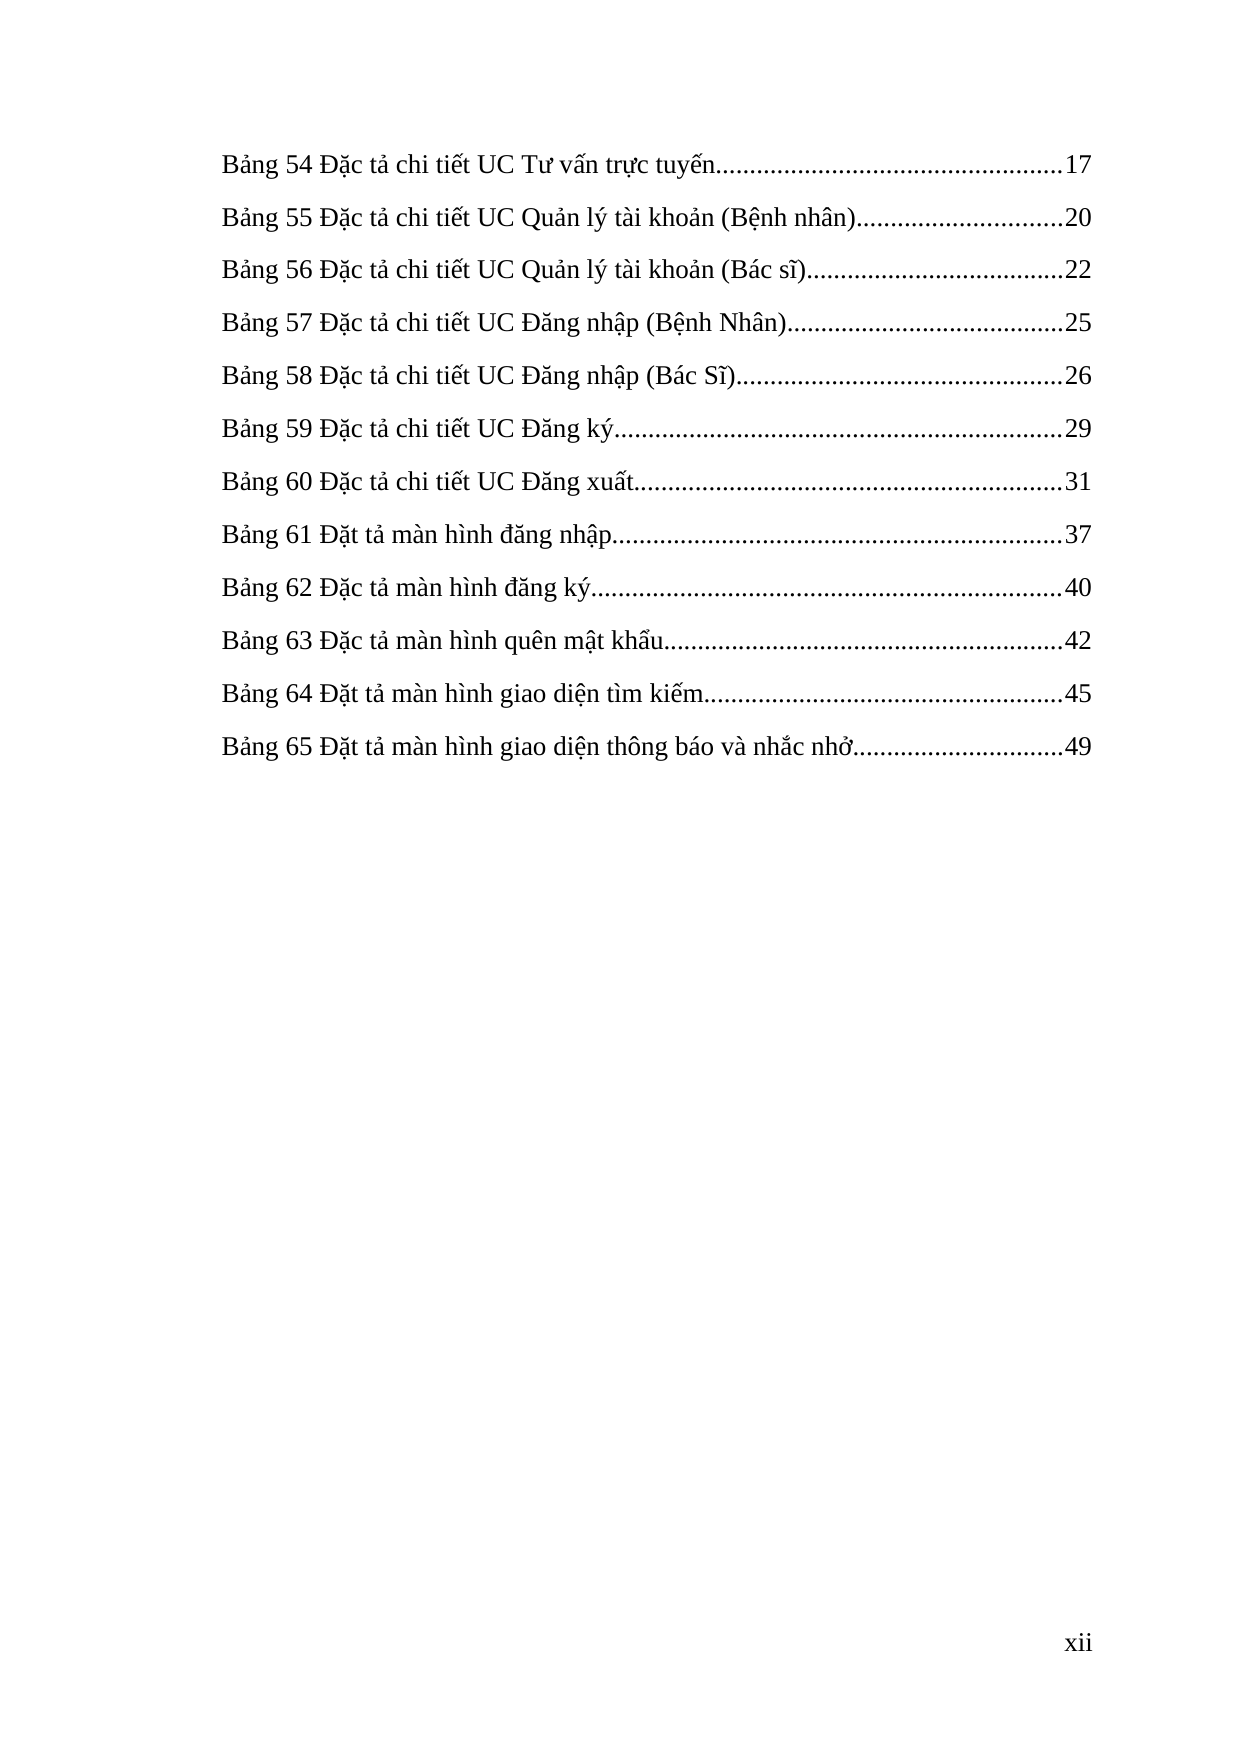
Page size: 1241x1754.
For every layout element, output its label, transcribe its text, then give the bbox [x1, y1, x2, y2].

text Bảng 56 Đặc tả chi tiết UC Quản lý tài khoản (Bác sĩ) 22 [221, 253, 1092, 285]
text Bảng 55 Đặc tả chi tiết UC Quản lý tài khoản (Bệnh nhân) 20 [221, 201, 1092, 232]
text Bảng 58 Đặc tả chi tiết UC Đăng nhập (Bác Sĩ) 26 [221, 359, 1092, 391]
text Bảng 62 Đặc tả màn hình đăng ký 40 [221, 571, 1092, 602]
text Bảng 54 Đặc tả chi tiết UC Tư vấn trực tuyến 17 [221, 148, 1092, 179]
text Bảng 57 Đặc tả chi tiết UC Đăng nhập (Bệnh Nhân) 25 [221, 306, 1092, 338]
text Bảng 60 Đặc tả chi tiết UC Đăng xuất 31 [221, 465, 1092, 496]
text Bảng 59 Đặc tả chi tiết UC Đăng ký 29 [221, 412, 1092, 443]
text Bảng 65 Đặt tả màn hình giao diện thông báo và nhắc nhở 49 [221, 730, 1092, 761]
text Bảng 61 Đặt tả màn hình đăng nhập 37 [221, 518, 1092, 549]
text Bảng 64 Đặt tả màn hình giao diện tìm kiếm 45 [221, 677, 1092, 708]
text Bảng 63 Đặc tả màn hình quên mật khẩu 42 [221, 624, 1092, 655]
